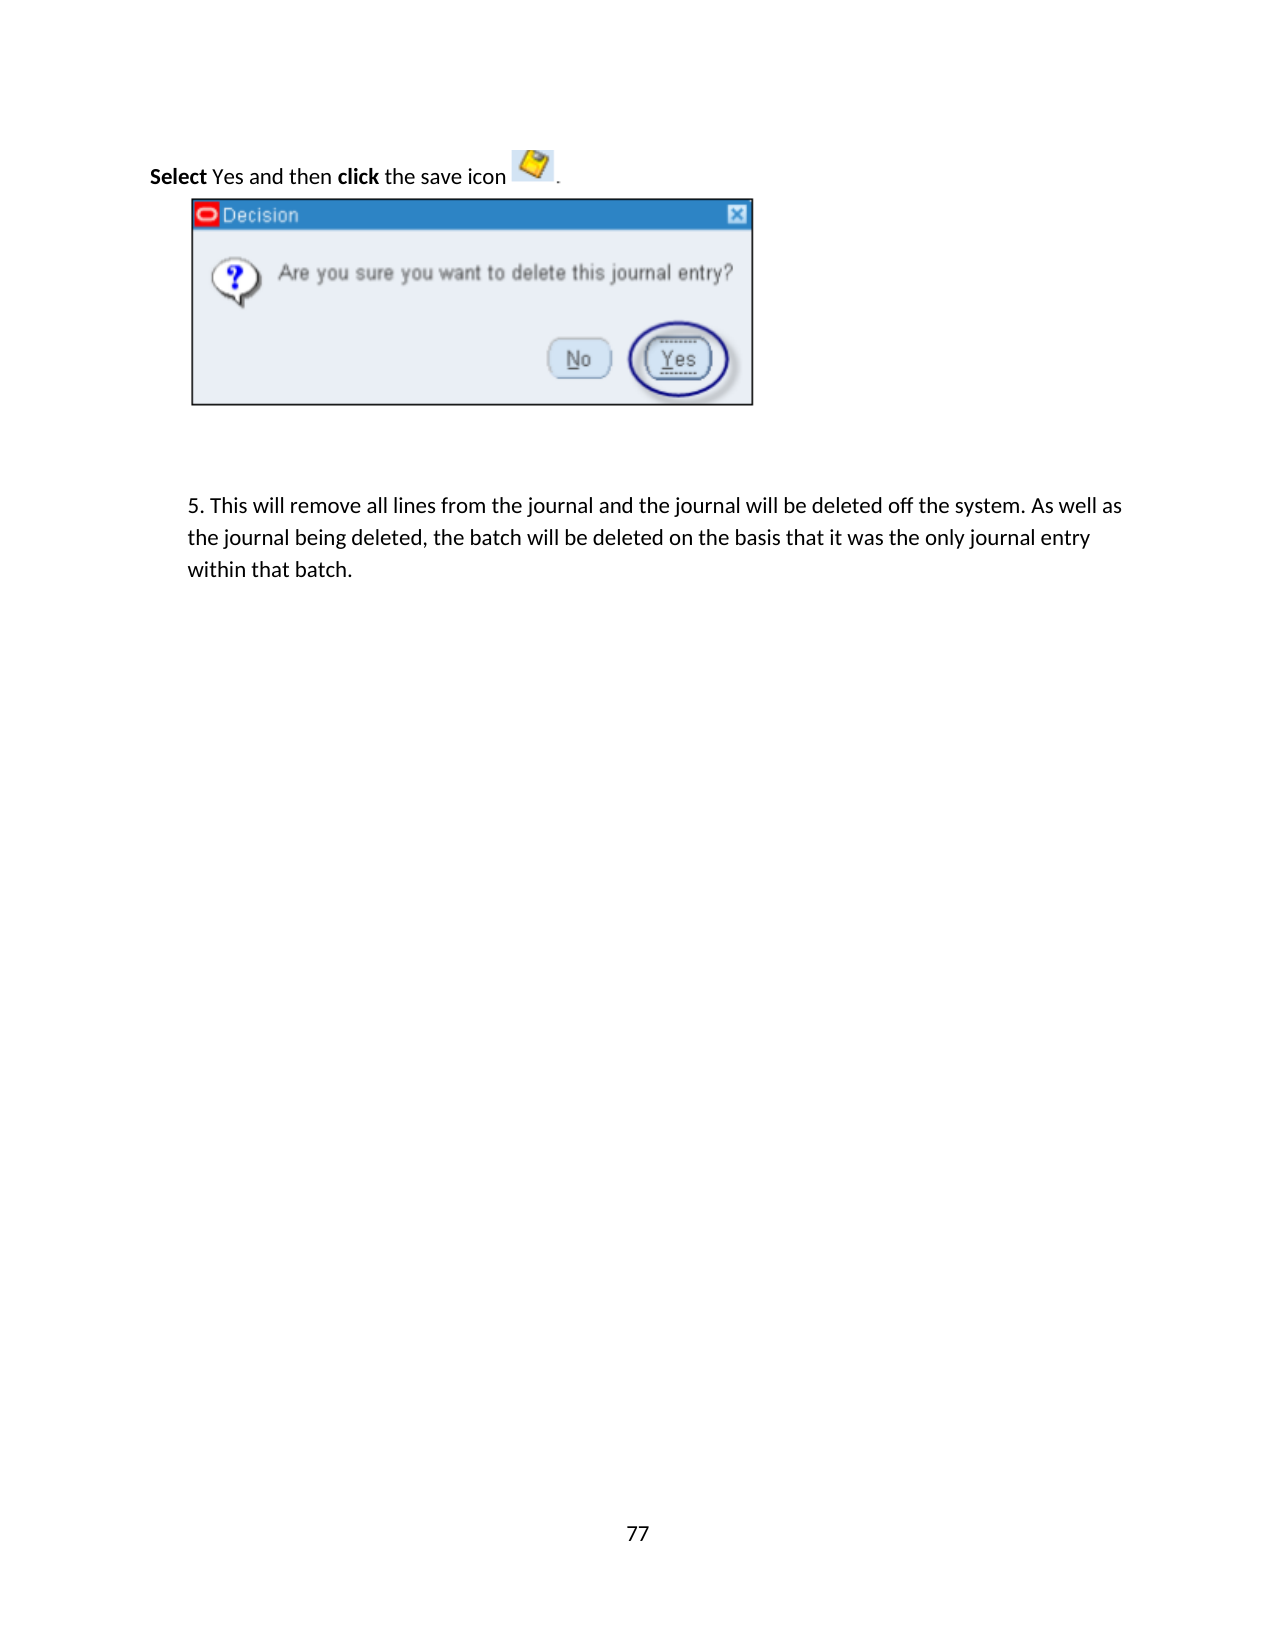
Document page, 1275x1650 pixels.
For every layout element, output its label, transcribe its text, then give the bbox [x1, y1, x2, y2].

picture [187, 194, 769, 423]
text Select Yes and then click the save icon [150, 150, 1125, 190]
text 5. This will remove all lines from the journal and the journal will be deleted off the system. As well as the journal being deleted, the batch will be deleted on the basis that it was the only journal entry within that batch. [187, 491, 1125, 583]
picture [511, 150, 567, 185]
